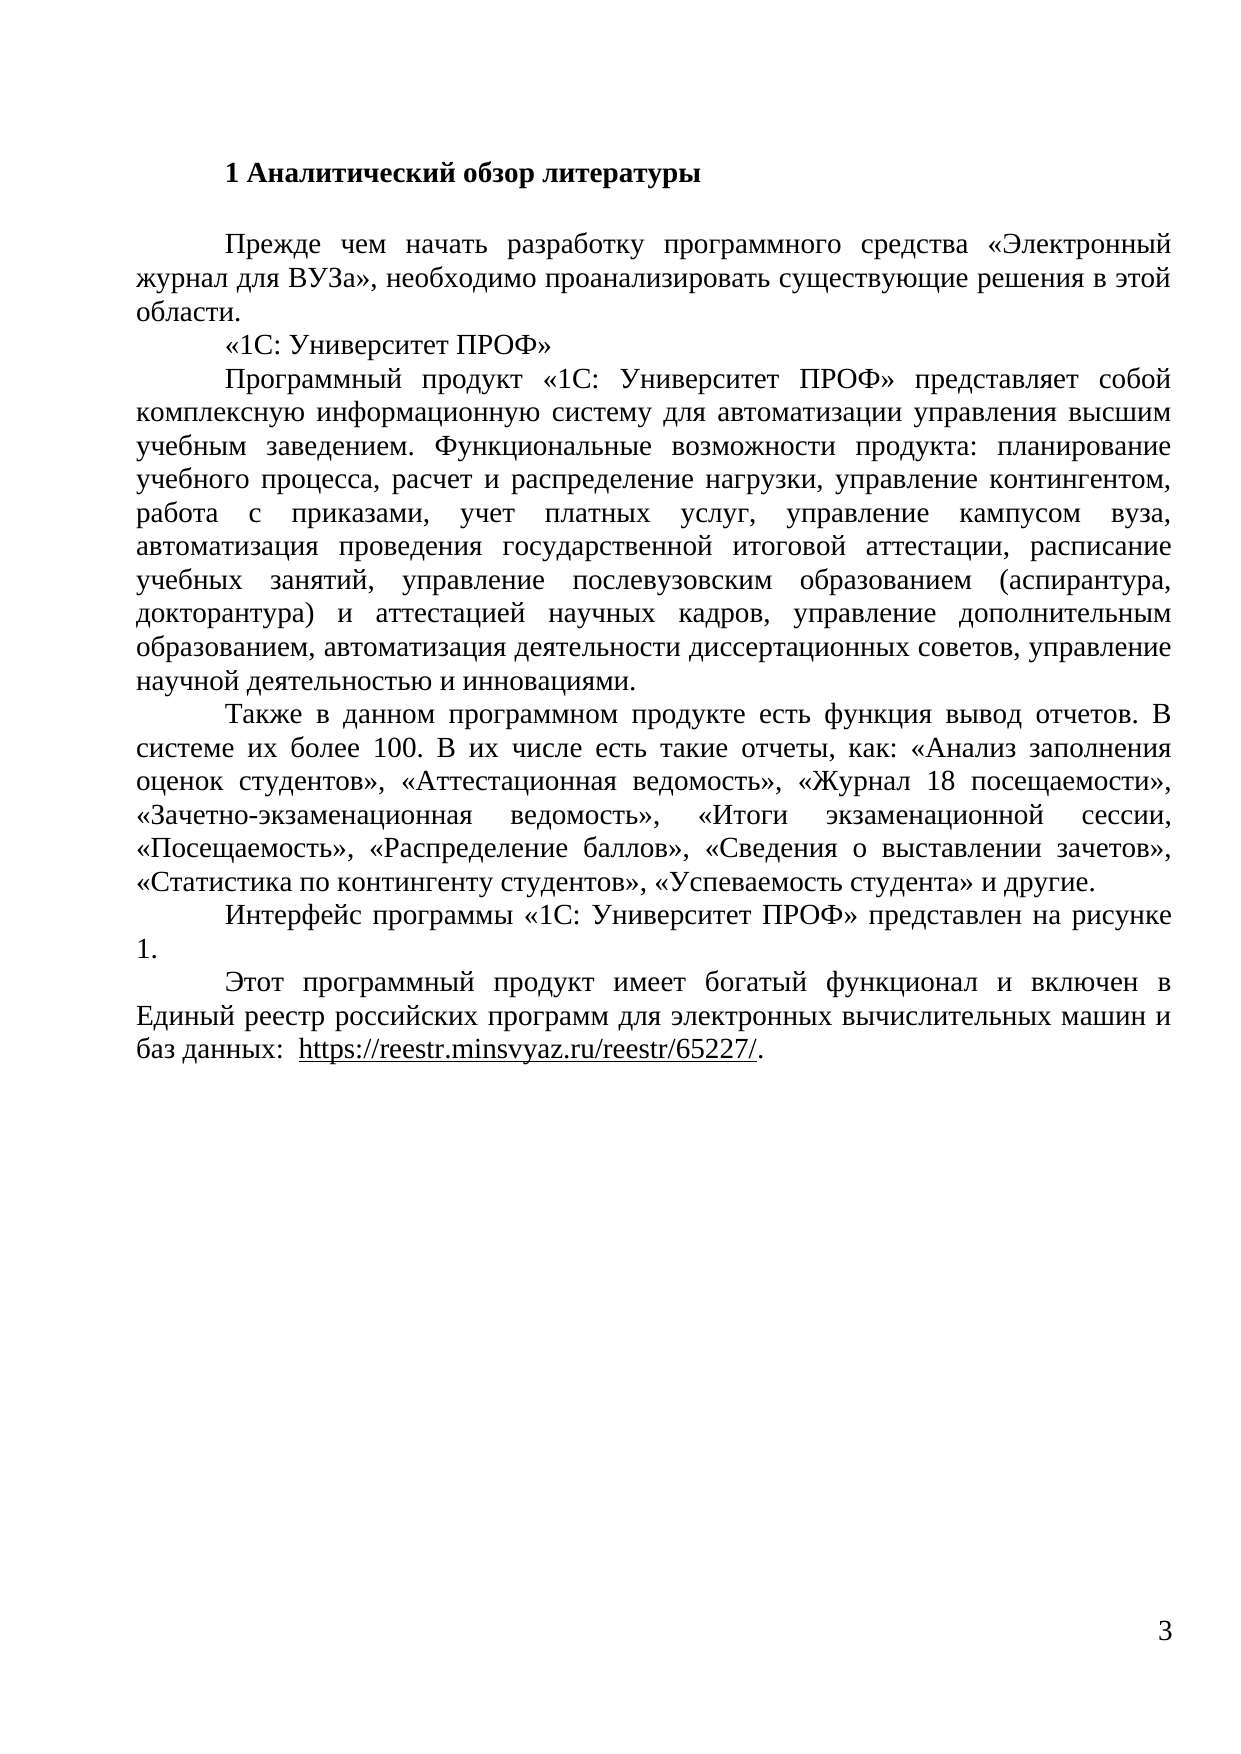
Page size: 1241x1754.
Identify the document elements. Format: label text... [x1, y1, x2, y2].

text «1С: Университет ПРОФ» [136, 327, 1172, 361]
text Интерфейс программы «1С: Университет ПРОФ» представлен на рисунке 1. [136, 897, 1172, 964]
text Программный продукт «1С: Университет ПРОФ» представляет собой комплексную информационную систему для автоматизации управления высшим учебным заведением. Функциональные возможности продукта: планирование учебного процесса, расчет и распределение нагрузки, управление контингентом, работа с приказами, учет платных услуг, управление кампусом вуза, автоматизация проведения государственной итоговой аттестации, расписание учебных занятий, управление послевузовским образованием (аспирантура, докторантура) и аттестацией научных кадров, управление дополнительным образованием, автоматизация деятельности диссертационных советов, управление научной деятельностью и инновациями. [136, 361, 1172, 696]
text Также в данном программном продукте есть функция вывод отчетов. В системе их более 100. В их числе есть такие отчеты, как: «Анализ заполнения оценок студентов», «Аттестационная ведомость», «Журнал 18 посещаемости», «Зачетно-экзаменационная ведомость», «Итоги экзаменационной сессии, «Посещаемость», «Распределение баллов», «Сведения о выставлении зачетов», «Статистика по контингенту студентов», «Успеваемость студента» и другие. [136, 696, 1172, 897]
text Этот программный продукт имеет богатый функционал и включен в Единый реестр российских программ для электронных вычислительных машин и баз данных: https://reestr.minsvyaz.ru/reestr/65227/. [136, 964, 1172, 1065]
text 1 Аналитический обзор литературы [136, 156, 1181, 189]
text Прежде чем начать разработку программного средства «Электронный журнал для ВУЗа», необходимо проанализировать существующие решения в этой области. [136, 227, 1172, 327]
